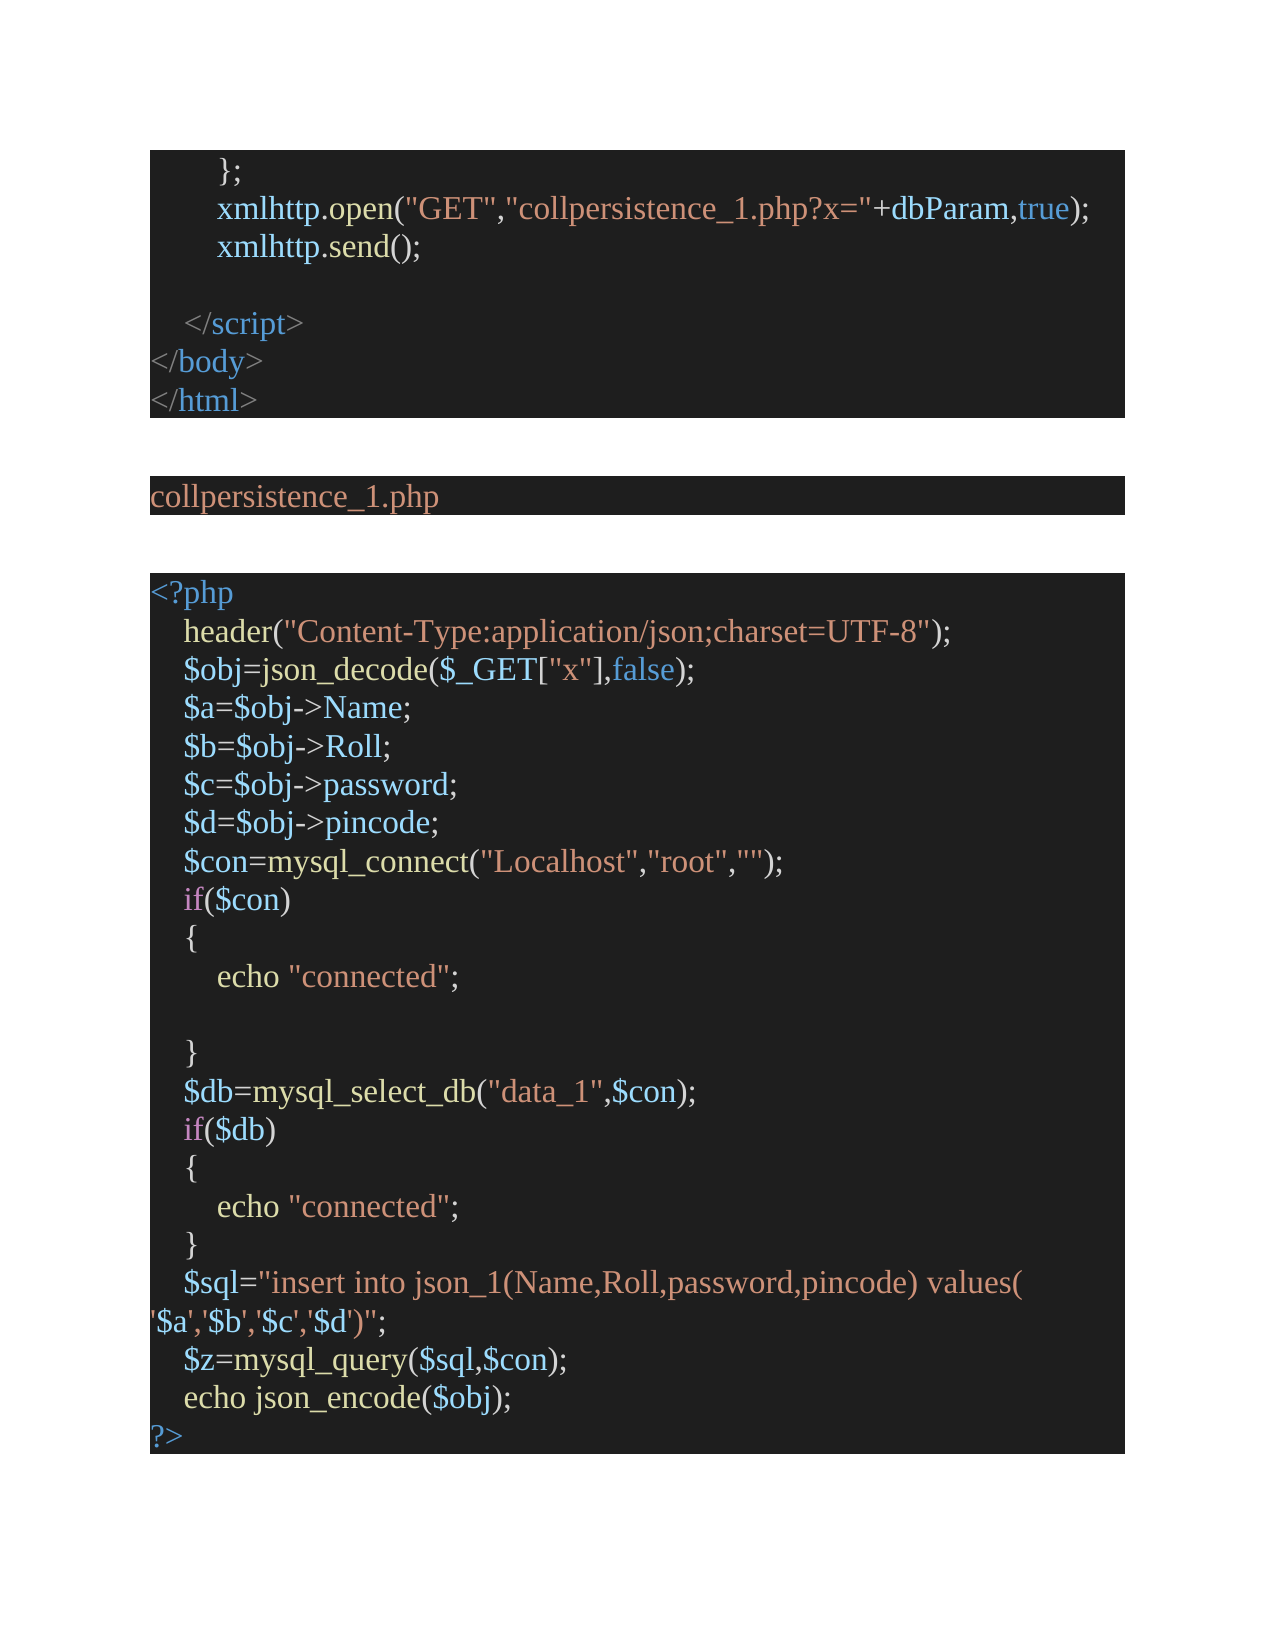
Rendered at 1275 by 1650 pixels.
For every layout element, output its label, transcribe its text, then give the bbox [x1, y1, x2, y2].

text $b=$obj->Roll; [150, 726, 1125, 764]
text if($db) [150, 1109, 1125, 1148]
text collpersistence_1.php [150, 476, 1125, 515]
text </body> [150, 342, 1125, 380]
text header("Content-Type:application/json;charset=UTF-8"); [150, 611, 1125, 649]
text { [150, 1148, 1125, 1186]
text $sql="insert into json_1(Name,Roll,password,pincode) values('$a','$b','$c','$d')"; [150, 1263, 1125, 1339]
text $a=$obj->Name; [150, 688, 1125, 726]
text </html> [150, 380, 1125, 418]
text $con=mysql_connect("Localhost","root",""); [150, 841, 1125, 879]
text { [150, 918, 1125, 956]
text $z=mysql_query($sql,$con); [150, 1339, 1125, 1378]
text $db=mysql_select_db("data_1",$con); [150, 1071, 1125, 1109]
text xmlhttp.open("GET","collpersistence_1.php?x="+dbParam,true); [150, 188, 1125, 227]
text </script> [150, 303, 1125, 342]
text } [150, 1033, 1125, 1071]
text }; [150, 150, 1125, 188]
text $d=$obj->pincode; [150, 803, 1125, 841]
text xmlhttp.send(); [150, 227, 1125, 265]
text ?> [150, 1416, 1125, 1454]
text echo "connected"; [150, 956, 1125, 994]
text $c=$obj->password; [150, 764, 1125, 803]
text if($con) [150, 879, 1125, 918]
text } [150, 1224, 1125, 1263]
text <?php [150, 573, 1125, 611]
text echo "connected"; [150, 1186, 1125, 1224]
text echo json_encode($obj); [150, 1378, 1125, 1416]
text $obj=json_decode($_GET["x"],false); [150, 649, 1125, 688]
